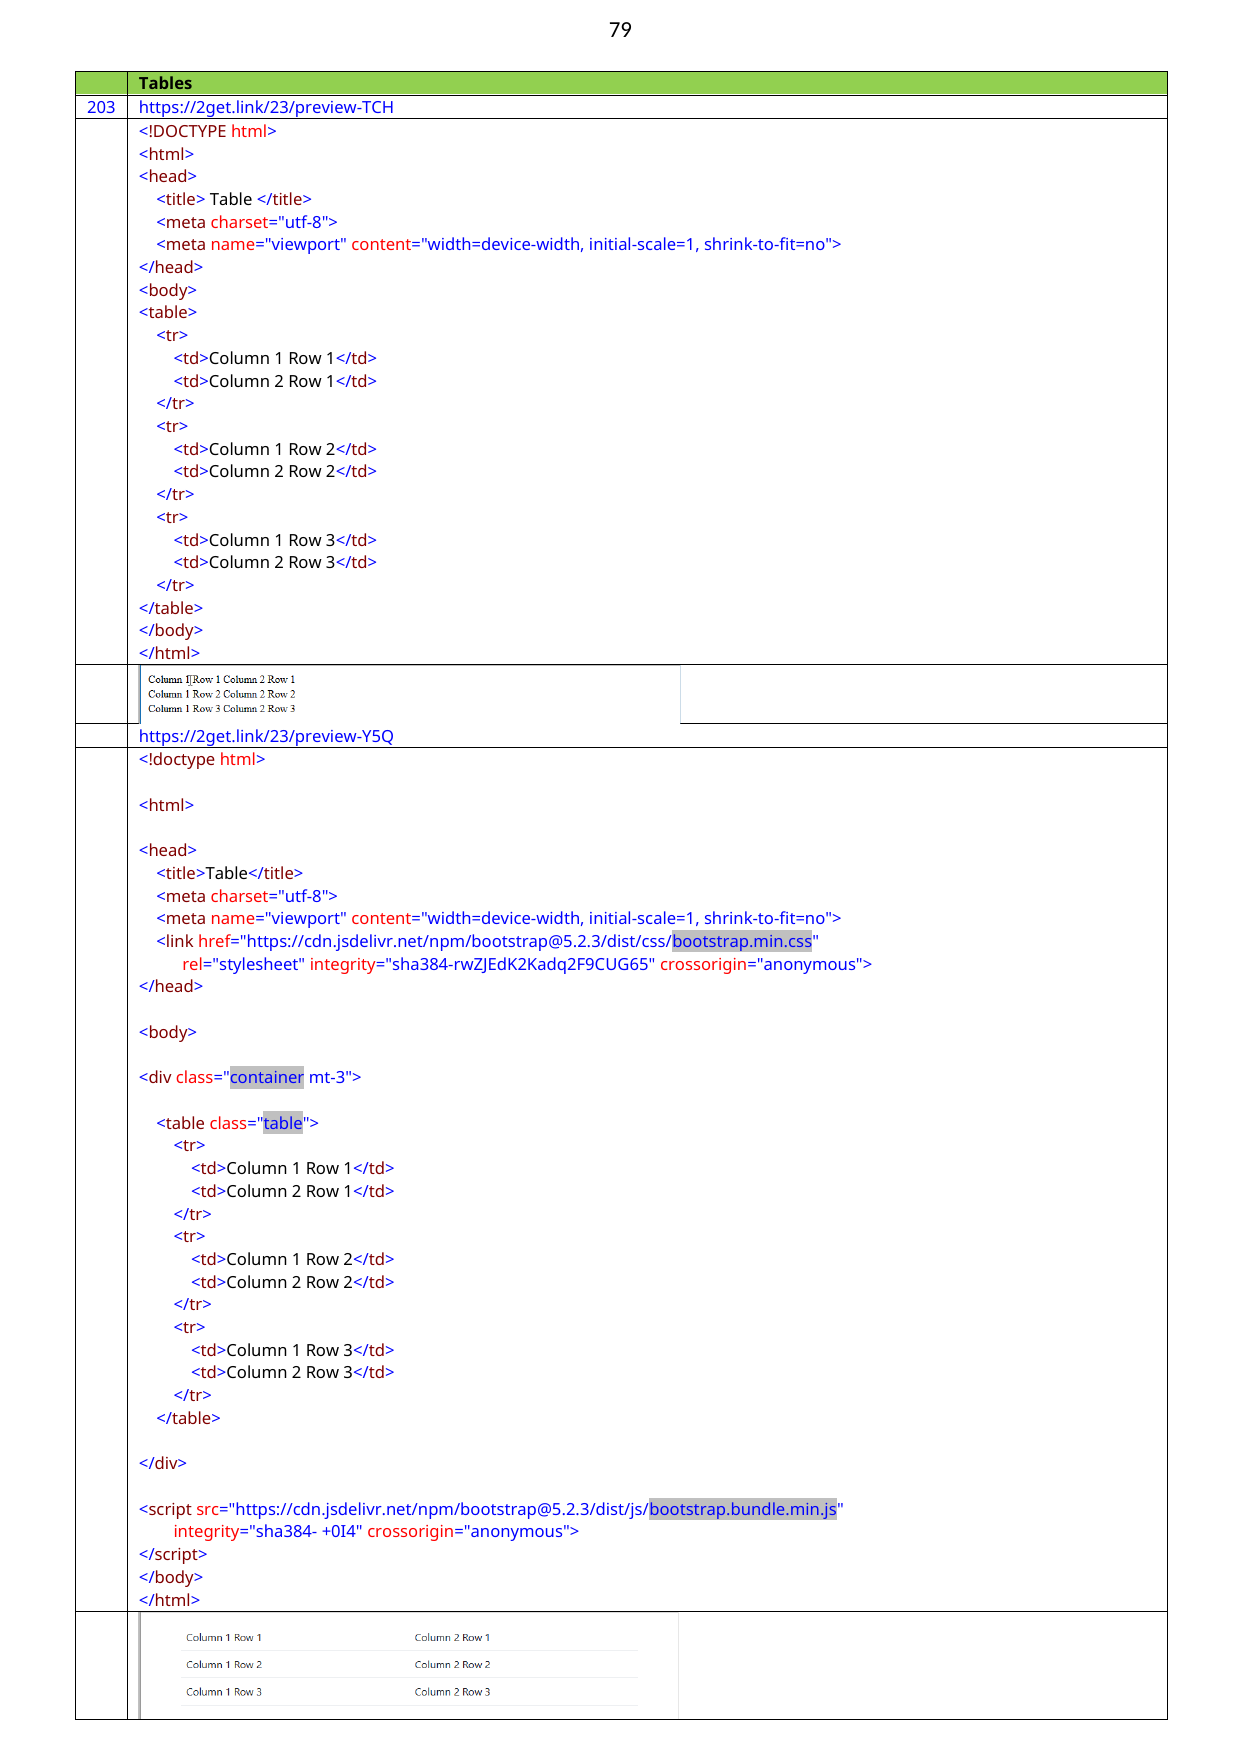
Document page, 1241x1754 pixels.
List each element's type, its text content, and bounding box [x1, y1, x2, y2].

table_cell 203 [76, 96, 127, 118]
table_cell [76, 748, 127, 1611]
table_cell <!DOCTYPE html> <html> <head> <title> Table </title> <meta charset="utf-8"> <meta name="viewport" content="width=device-width, initial-scale=1, shrink-to-fit=no"> </head> <body> <table> <tr> <td>Column 1 Row 1</td> <td>Column 2 Row 1</td> </tr> <tr> <td>Column 1 Row 2</td> <td>Column 2 Row 2</td> </tr> <tr> <td>Column 1 Row 3</td> <td>Column 2 Row 3</td> </tr> </table> </body> </html> [128, 119, 1167, 664]
table_cell [128, 665, 138, 723]
table_cell <!doctype html> <html> <head> <title>Table</title> <meta charset="utf-8"> <meta name="viewport" content="width=device-width, initial-scale=1, shrink-to-fit=no"> <link href="https://cdn.jsdelivr.net/npm/bootstrap@5.2.3/dist/css/bootstrap.min.css" rel="stylesheet" integrity="sha384-rwZJEdK2Kadq2F9CUG65" crossorigin="anonymous"> </head> <body> <div class="container mt-3"> <table class="table"> <tr> <td>Column 1 Row 1</td> <td>Column 2 Row 1</td> </tr> <tr> <td>Column 1 Row 2</td> <td>Column 2 Row 2</td> </tr> <tr> <td>Column 1 Row 3</td> <td>Column 2 Row 3</td> </tr> </table> </div> <script src="https://cdn.jsdelivr.net/npm/bootstrap@5.2.3/dist/js/bootstrap.bundle.min.js" integrity="sha384- +0I4" crossorigin="anonymous"> </script> </body> </html> [128, 748, 1167, 1611]
table_cell [76, 665, 127, 723]
table_cell [76, 1612, 127, 1719]
table_cell [128, 1612, 138, 1719]
table_cell [679, 1612, 1167, 1719]
table_header [76, 72, 127, 94]
table_cell [76, 724, 127, 747]
picture [138, 665, 681, 724]
table_cell [681, 665, 1167, 723]
table_cell [76, 119, 127, 664]
table_header Tables [128, 72, 1167, 94]
picture [138, 1612, 679, 1719]
table_cell https://2get.link/23/preview-Y5Q [128, 724, 1167, 747]
table_cell https://2get.link/23/preview-TCH [128, 96, 1167, 118]
